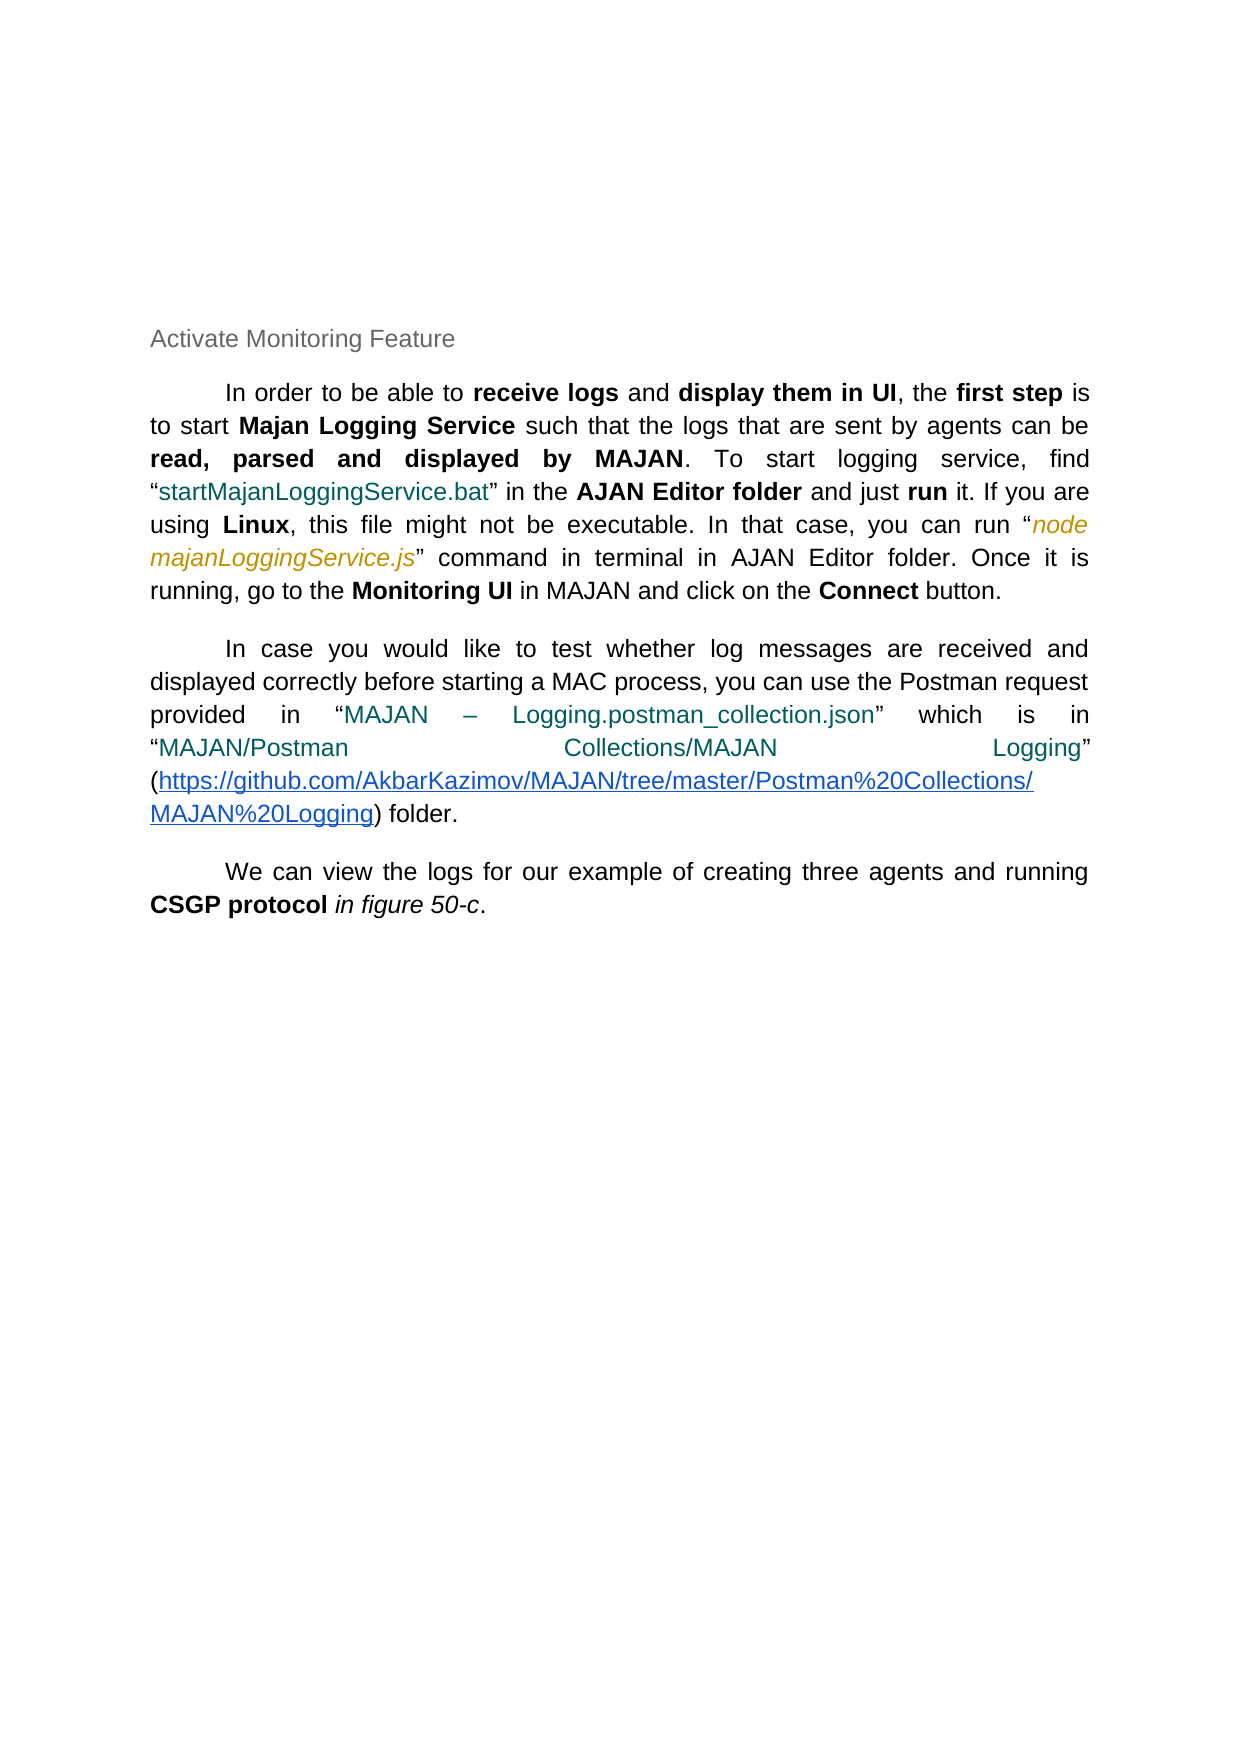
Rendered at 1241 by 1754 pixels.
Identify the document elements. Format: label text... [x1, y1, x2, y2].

subtitle Activate Monitoring Feature [150, 324, 1090, 353]
text In order to be able to receive logs and display them in UI, the first step is to start Majan Logging Service such that the logs that are sent by agents can be read, parsed and displayed by MAJAN. To start logging service, find “startMajanLoggingService.bat” in the AJAN Editor folder and just run it. If you are using Linux, this file might not be executable. In that case, you can run “node majanLoggingService.js” command in terminal in AJAN Editor folder. Once it is running, go to the Monitoring UI in MAJAN and click on the Connect button. [150, 378, 1090, 605]
text We can view the logs for our example of creating three agents and running CSGP protocol in figure 50-c. [150, 857, 1090, 919]
text In case you would like to test whether log messages are received and displayed correctly before starting a MAC process, you can use the Postman request provided in “MAJAN – Logging.postman_collection.json” which is in “MAJAN/Postman Collections/MAJAN Logging” (https://github.com/AkbarKazimov/MAJAN/tree/master/Postman%20Collections/MAJAN%20Logging) folder. [150, 634, 1090, 828]
